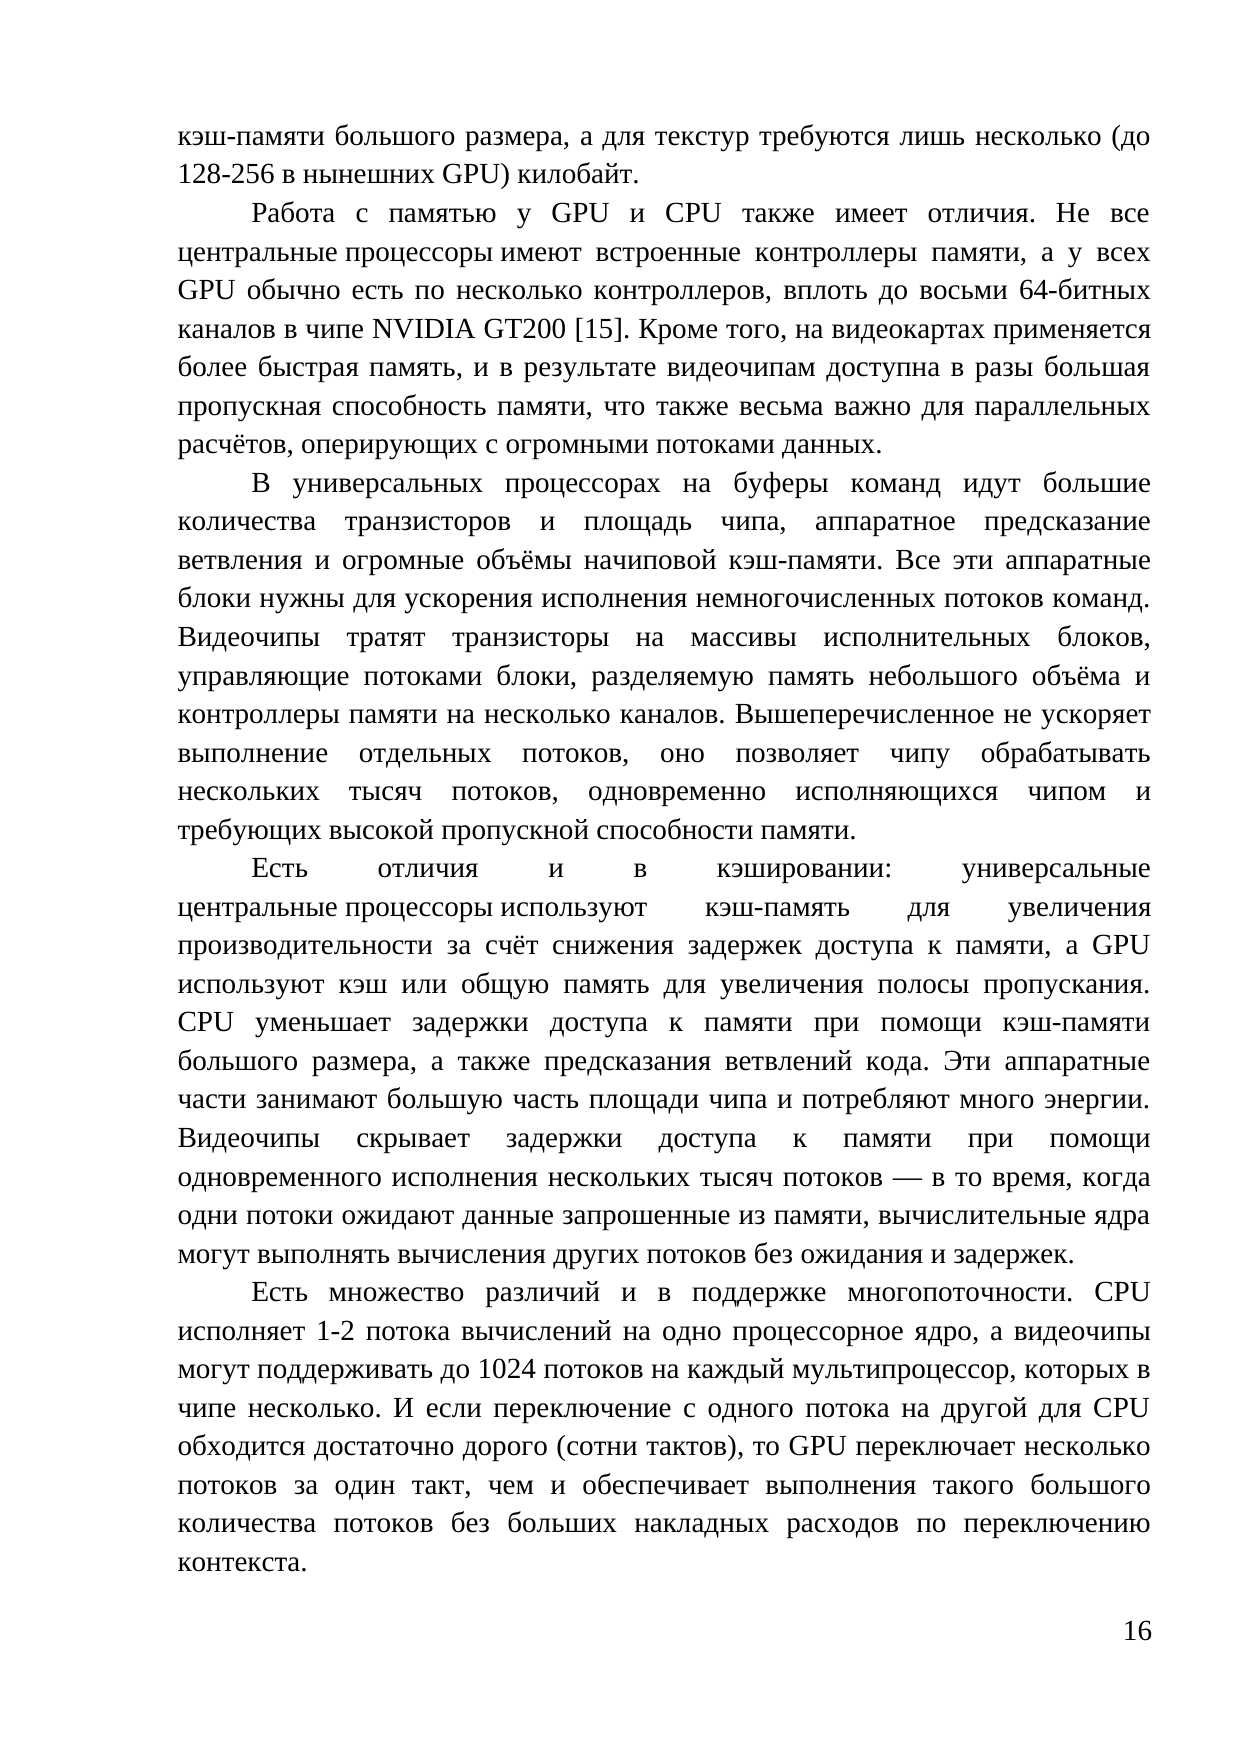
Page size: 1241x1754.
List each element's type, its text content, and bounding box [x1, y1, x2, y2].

text В универсальных процессорах на буферы команд идут большие количества транзисторов и площадь чипа, аппаратное предсказание ветвления и огромные объёмы начиповой кэш-памяти. Все эти аппаратные блоки нужны для ускорения исполнения немногочисленных потоков команд. Видеочипы тратят транзисторы на массивы исполнительных блоков, управляющие потоками блоки, разделяемую память небольшого объёма и контроллеры памяти на несколько каналов. Вышеперечисленное не ускоряет выполнение отдельных потоков, оно позволяет чипу обрабатывать нескольких тысяч потоков, одновременно исполняющихся чипом и требующих высокой пропускной способности памяти. [177, 465, 1152, 845]
text Работа с памятью у GPU и CPU также имеет отличия. Не все центральные процессоры имеют встроенные контроллеры памяти, а у всех GPU обычно есть по несколько контроллеров, вплоть до восьми 64-битных каналов в чипе NVIDIA GT200. Кроме того, на видеокартах применяется более быстрая память, и в результате видеочипам доступна в разы большая пропускная способность памяти, что также весьма важно для параллельных расчётов, оперирующих с огромными потоками данных. [177, 195, 1152, 460]
text Есть множество различий и в поддержке многопоточности. CPU исполняет 1-2 потока вычислений на одно процессорное ядро, а видеочипы могут поддерживать до 1024 потоков на каждый мультипроцессор, которых в чипе несколько. И если переключение с одного потока на другой для CPU обходится достаточно дорого (сотни тактов), то GPU переключает несколько потоков за один такт, чем и обеспечивает выполнения такого большого количества потоков без больших накладных расходов по переключению контекста. [177, 1274, 1152, 1578]
text Есть отличия и в кэшировании: универсальные центральные процессоры используют кэш-память для увеличения производительности за счёт снижения задержек доступа к памяти, а GPU используют кэш или общую память для увеличения полосы пропускания. CPU уменьшает задержки доступа к памяти при помощи кэш-памяти большого размера, а также предсказания ветвлений кода. Эти аппаратные части занимают большую часть площади чипа и потребляют много энергии. Видеочипы скрывает задержки доступа к памяти при помощи одновременного исполнения нескольких тысяч потоков — в то время, когда одни потоки ожидают данные запрошенные из памяти, вычислительные ядра могут выполнять вычисления других потоков без ожидания и задержек. [177, 850, 1152, 1269]
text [177, 118, 1152, 190]
